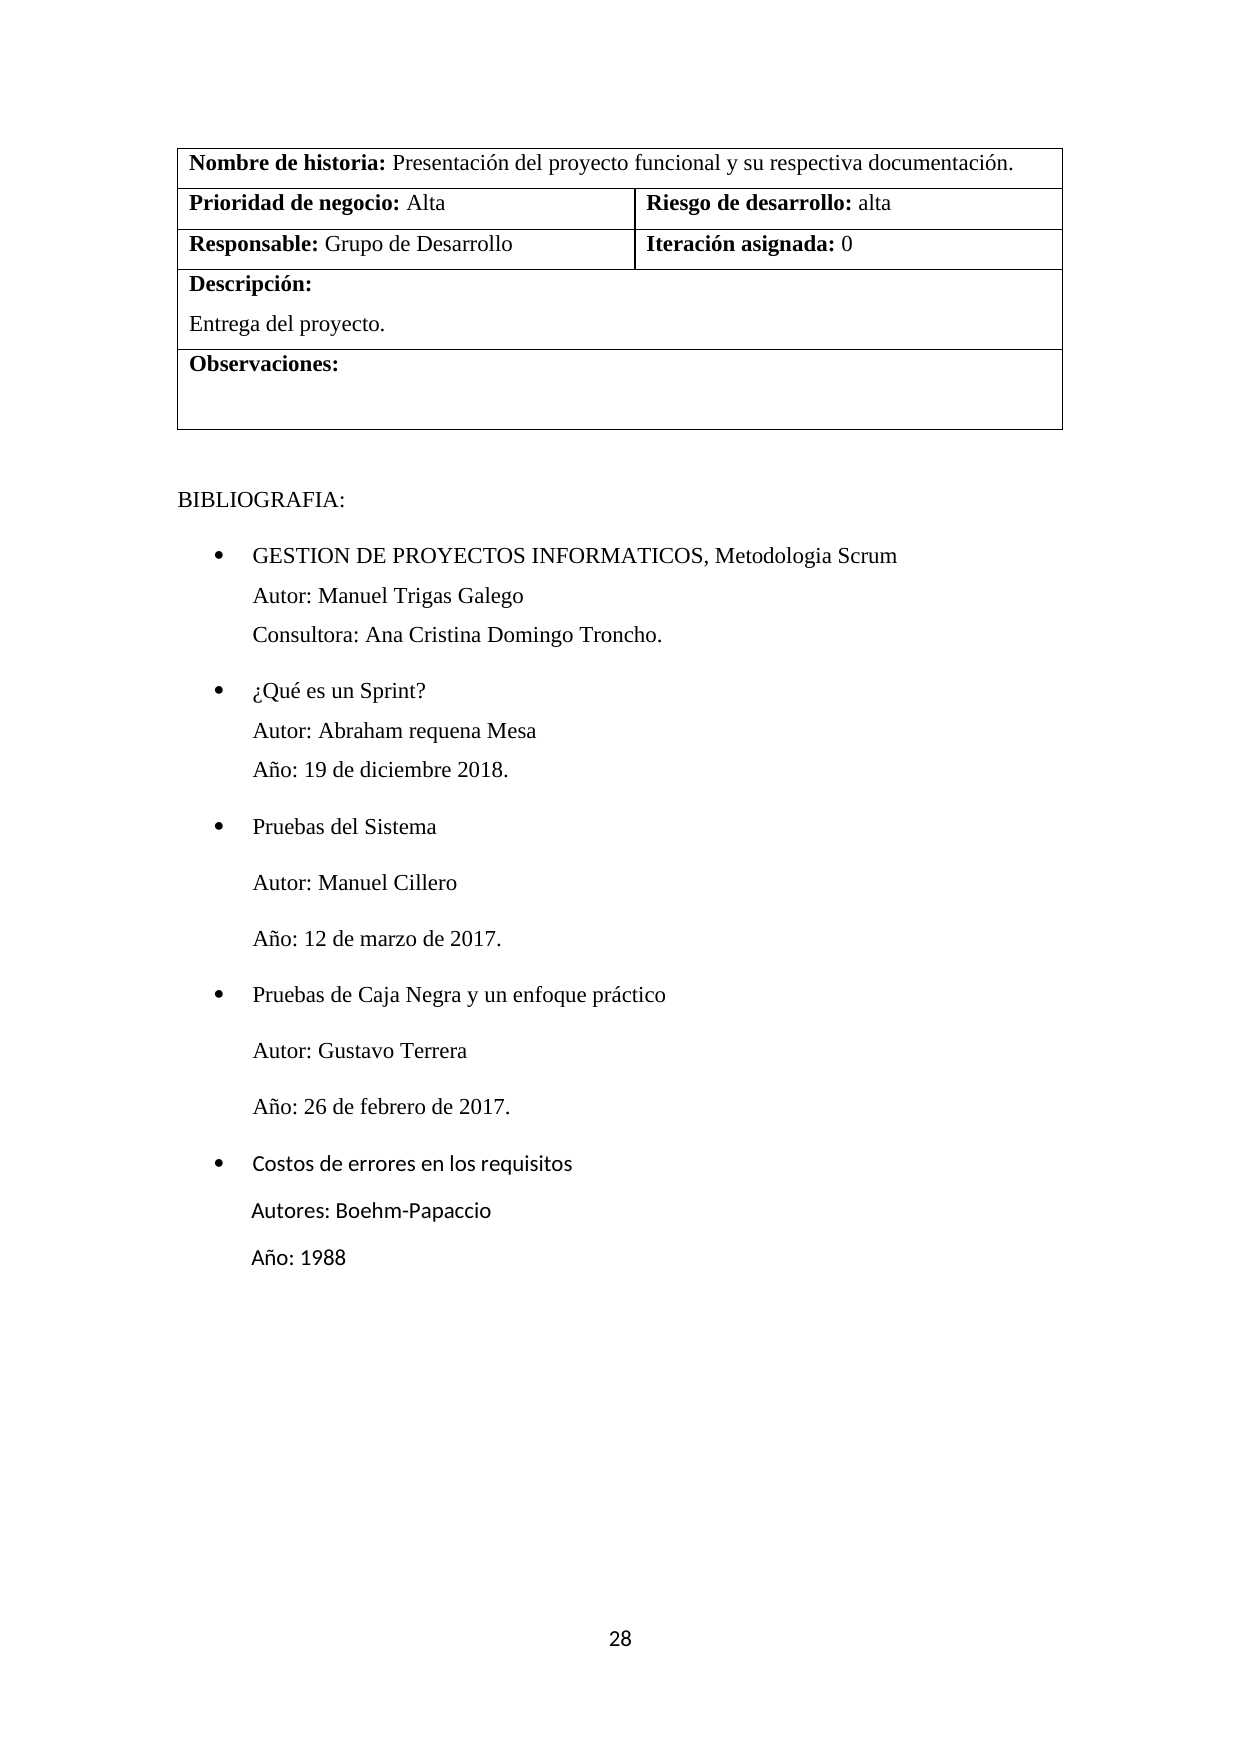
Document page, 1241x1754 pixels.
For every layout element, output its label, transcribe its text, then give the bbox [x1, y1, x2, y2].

text BIBLIOGRAFIA: [177, 486, 1063, 513]
list ¿Qué es un Sprint? Autor: Abraham requena Mesa Año: 19 de diciembre 2018. [215, 678, 1063, 783]
list Pruebas de Caja Negra y un enfoque práctico [215, 981, 1063, 1007]
text Autor: Manuel Cillero [252, 869, 1063, 895]
list Costos de errores en los requisitos [215, 1149, 1063, 1178]
list Pruebas del Sistema [215, 813, 1063, 839]
text Autores: Boehm-Papaccio [177, 1196, 1063, 1224]
table_cell Iteración asignada: 0 [636, 230, 1062, 269]
text Año: 26 de febrero de 2017. [252, 1093, 1063, 1120]
table_cell Descripción: Entrega del proyecto. [178, 270, 1062, 349]
table_cell Riesgo de desarrollo: alta [636, 189, 1062, 229]
table_cell Nombre de historia: Presentación del proyecto funcional y su respectiva documentación. [178, 149, 1062, 188]
text Año: 12 de marzo de 2017. [252, 925, 1063, 951]
text Año: 1988 [177, 1243, 1063, 1271]
text Autor: Gustavo Terrera [252, 1037, 1063, 1064]
table_cell Observaciones: [178, 350, 1062, 429]
list GESTION DE PROYECTOS INFORMATICOS, Metodologia Scrum Autor: Manuel Trigas Galego Consultora: Ana Cristina Domingo Troncho. [215, 542, 1063, 648]
table_cell Responsable: Grupo de Desarrollo [178, 230, 634, 269]
table_cell Prioridad de negocio: Alta [178, 189, 634, 229]
